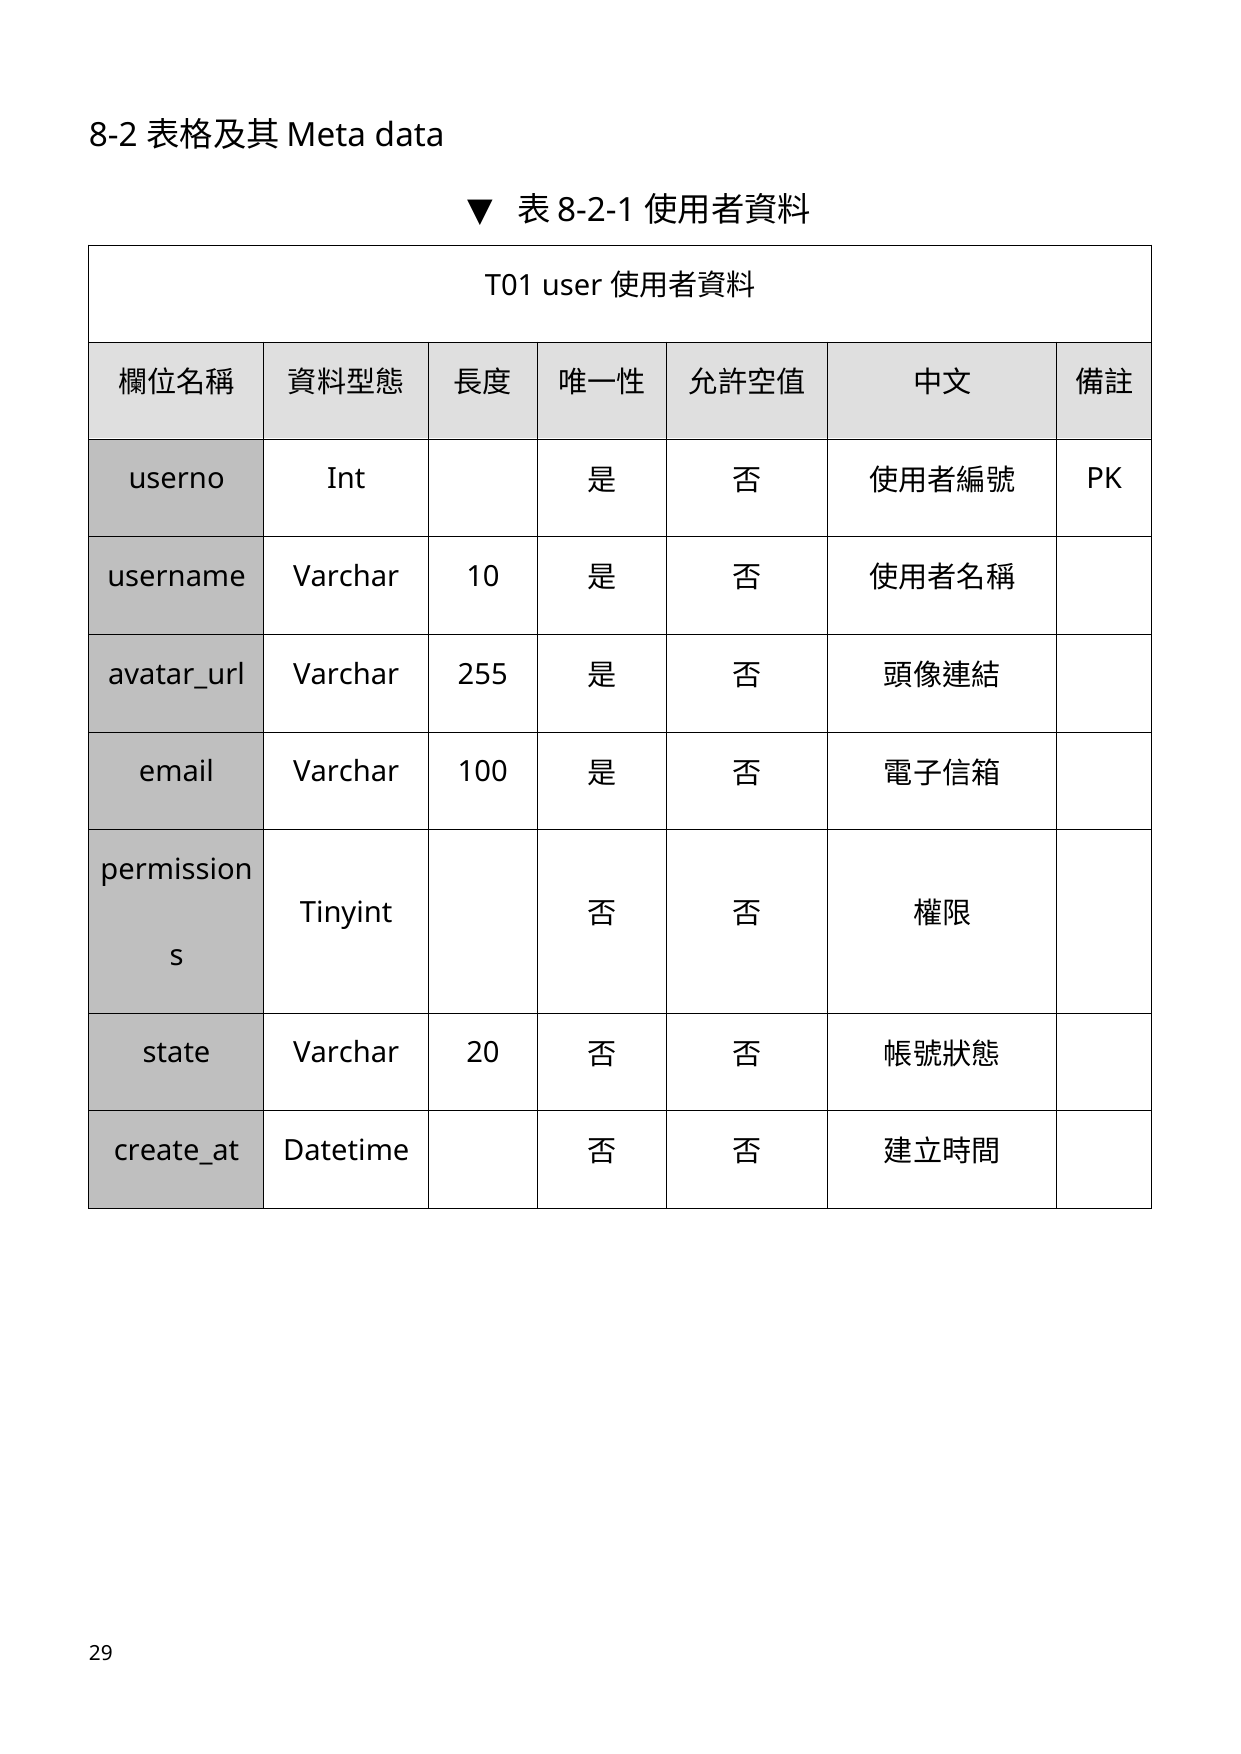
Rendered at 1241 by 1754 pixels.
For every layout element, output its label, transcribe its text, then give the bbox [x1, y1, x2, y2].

table_cell 資料型態 [264, 343, 428, 438]
table_cell [429, 1111, 537, 1208]
table_cell 否 [667, 440, 827, 536]
table_cell 10 [429, 537, 537, 634]
table_cell 長度 [429, 343, 537, 438]
table_cell Int [264, 440, 428, 536]
table_cell 允許空值 [667, 343, 827, 438]
table_cell 唯一性 [538, 343, 666, 438]
table_cell permissions [89, 830, 263, 1013]
table_cell 255 [429, 635, 537, 732]
table_cell Varchar [264, 537, 428, 634]
table_cell 否 [667, 733, 827, 829]
table_cell 否 [667, 1111, 827, 1208]
table_cell 電子信箱 [828, 733, 1056, 829]
table_cell Tinyint [264, 830, 428, 1013]
table_cell 否 [667, 1014, 827, 1110]
table_cell [1057, 537, 1151, 634]
table_cell 帳號狀態 [828, 1014, 1056, 1110]
table_cell Varchar [264, 733, 428, 829]
table_cell 是 [538, 537, 666, 634]
table_cell 否 [538, 830, 666, 1013]
table_cell username [89, 537, 263, 634]
table_header T01 user 使用者資料 [89, 246, 1151, 342]
table_cell email [89, 733, 263, 829]
table_cell 是 [538, 733, 666, 829]
table_cell [1057, 1111, 1151, 1208]
table_cell 否 [667, 830, 827, 1013]
table_cell state [89, 1014, 263, 1110]
table_cell 否 [538, 1014, 666, 1110]
table_cell 中文 [828, 343, 1056, 438]
table_cell avatar_url [89, 635, 263, 732]
table_cell 欄位名稱 [89, 343, 263, 438]
table_cell [1057, 733, 1151, 829]
table_cell [1057, 635, 1151, 732]
table_cell 100 [429, 733, 537, 829]
table_cell Varchar [264, 1014, 428, 1110]
table_cell [429, 440, 537, 536]
table_cell create_at [89, 1111, 263, 1208]
table_cell 使用者名稱 [828, 537, 1056, 634]
table_cell 權限 [828, 830, 1056, 1013]
table_cell 頭像連結 [828, 635, 1056, 732]
table_cell 否 [667, 635, 827, 732]
text 8-2 表格及其Meta data [89, 94, 1152, 169]
list 表8-2-1 使用者資料 [126, 169, 1152, 244]
table_cell 否 [667, 537, 827, 634]
table_cell 否 [538, 1111, 666, 1208]
table_cell 建立時間 [828, 1111, 1056, 1208]
table_cell Varchar [264, 635, 428, 732]
table_cell [429, 830, 537, 1013]
table_cell userno [89, 440, 263, 536]
table_cell Datetime [264, 1111, 428, 1208]
table_cell [1057, 830, 1151, 1013]
table_cell 是 [538, 635, 666, 732]
table_cell 備註 [1057, 343, 1151, 438]
table_cell 使用者編號 [828, 440, 1056, 536]
table_cell 是 [538, 440, 666, 536]
table_cell [1057, 1014, 1151, 1110]
table_cell PK [1057, 440, 1151, 536]
table_cell 20 [429, 1014, 537, 1110]
